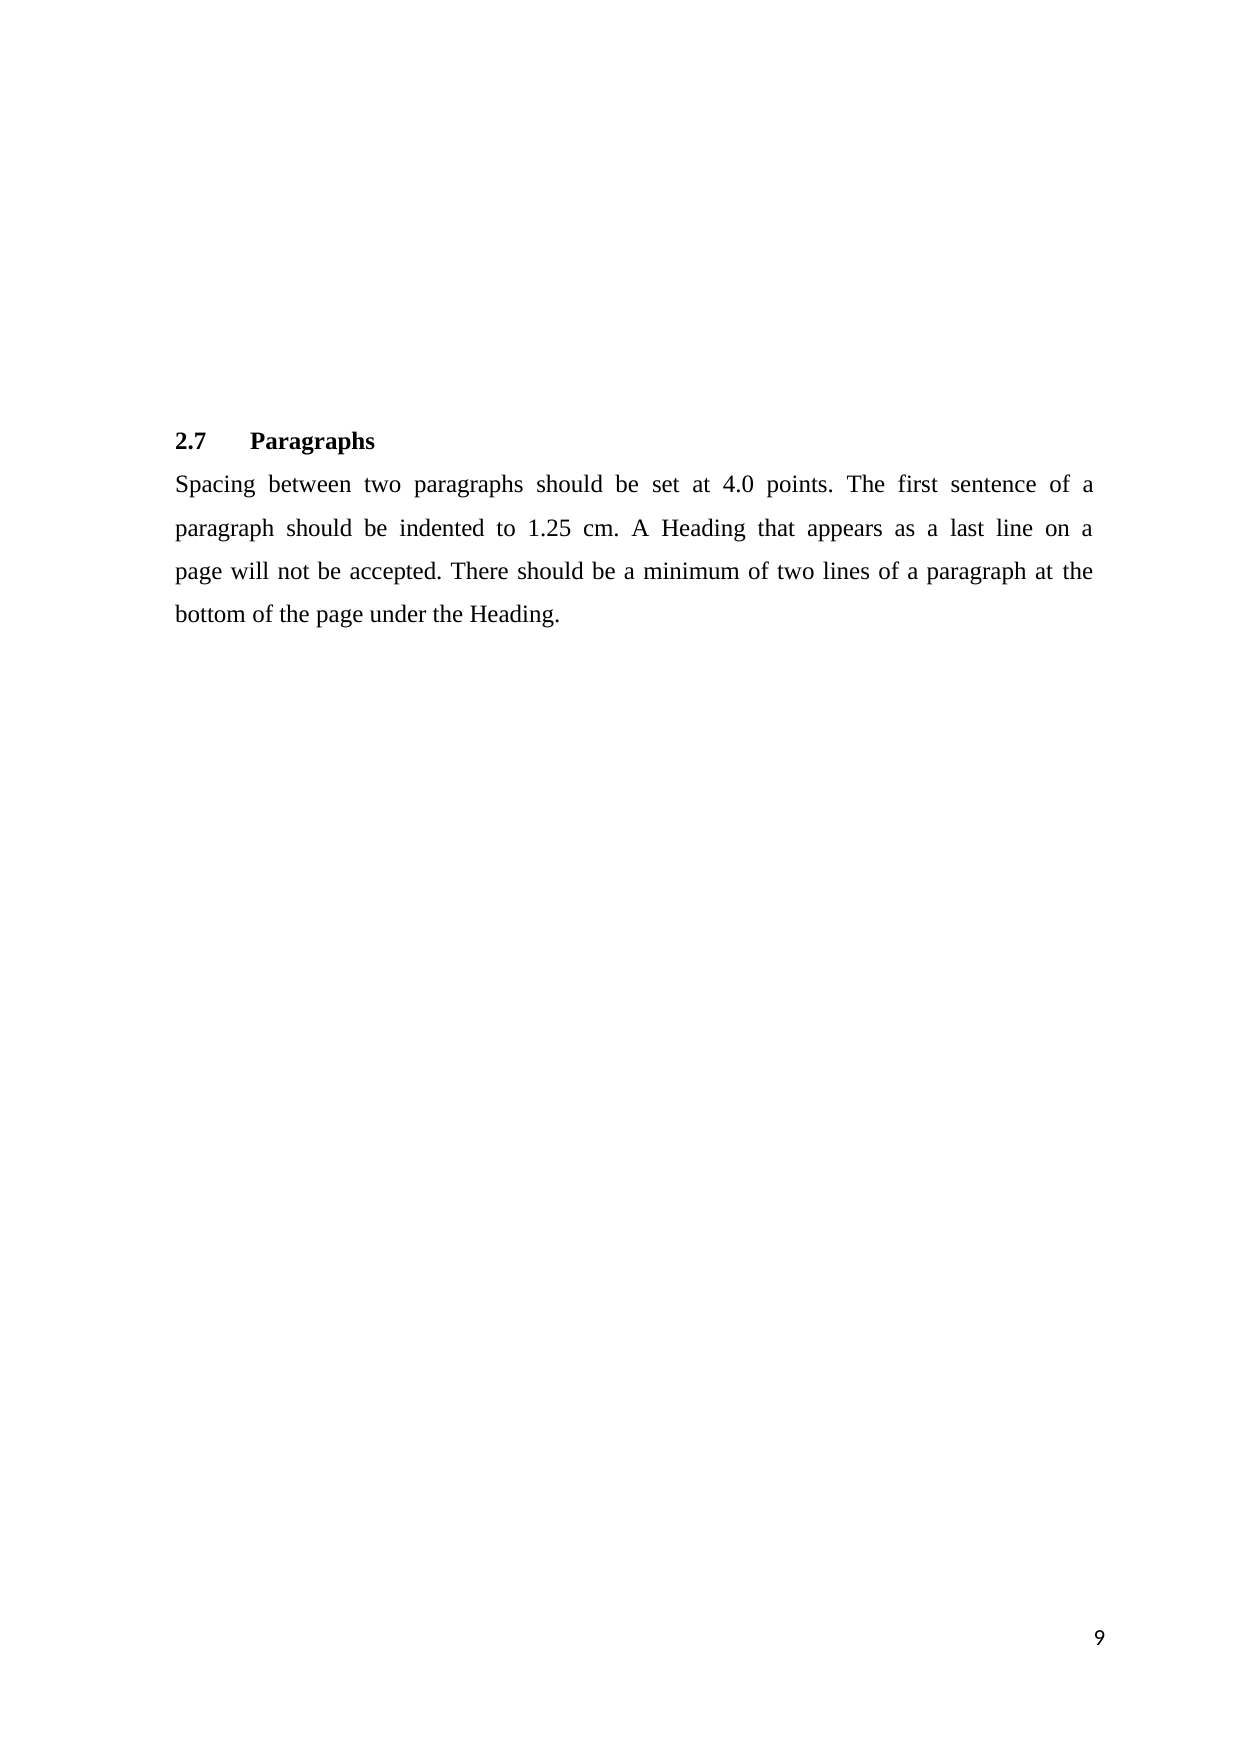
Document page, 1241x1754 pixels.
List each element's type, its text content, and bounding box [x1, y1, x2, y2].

text Spacing between two paragraphs should be set at 4.0 points. The first sentence of a paragraph should be indented to 1.25 cm. A Heading that appears as a last line on a page will not be accepted. There should be a minimum of two lines of a paragraph at the bottom of the page under the Heading. [175, 469, 1093, 628]
list Paragraphs [175, 426, 1105, 455]
